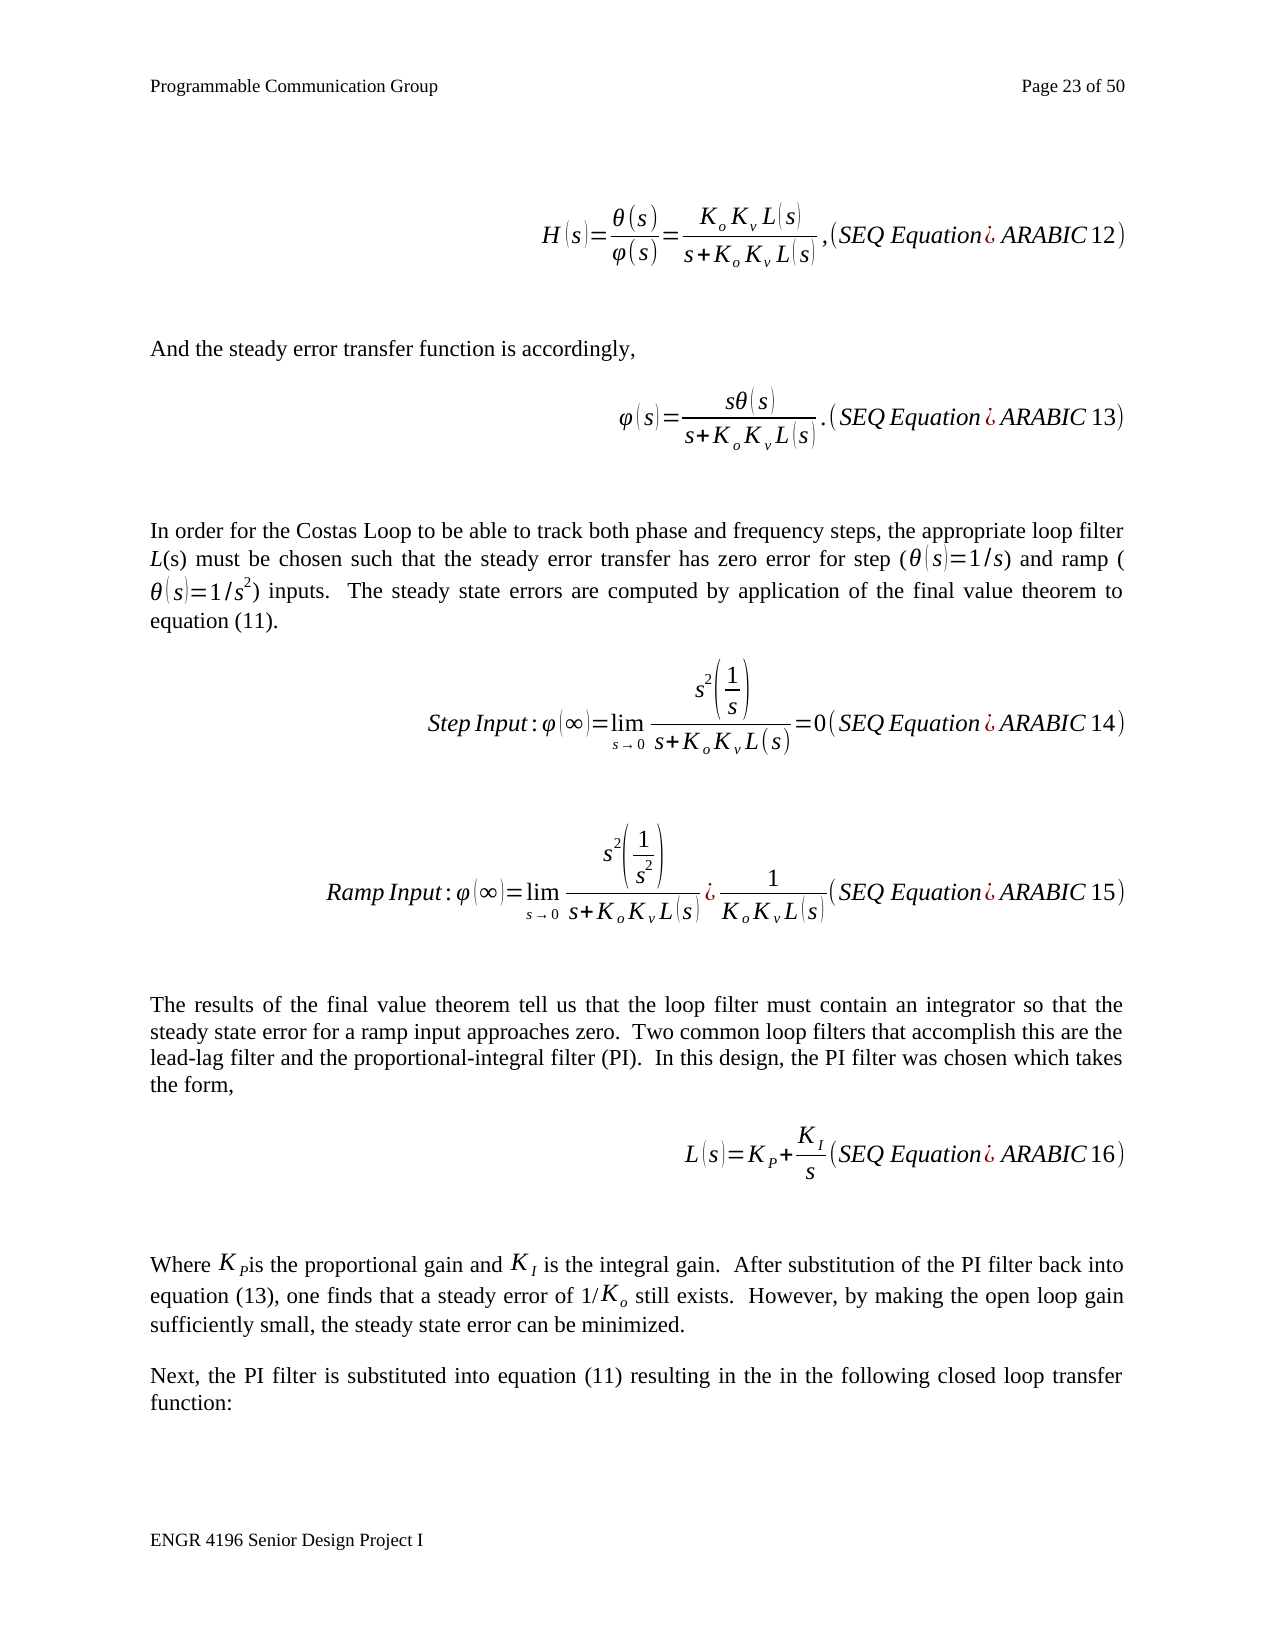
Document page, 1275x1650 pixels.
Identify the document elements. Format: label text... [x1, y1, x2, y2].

text Next, the PI filter is substituted into equation (11) resulting in the in the following closed loop transfer function: [150, 1363, 1125, 1415]
text Where is the proportional gain and is the integral gain. After substitution of the PI filter back into equation (13), one finds that a steady error of 1/ still exists. However, by making the open loop gain sufficiently small, the steady state error can be minimized. [150, 1248, 1125, 1338]
text The results of the final value theorem tell us that the loop filter must contain an integrator so that the steady state error for a ramp input approaches zero. Two common loop filters that accomplish this are the lead-lag filter and the proportional-integral filter (PI). In this design, the PI filter was chosen which takes the form, [150, 992, 1125, 1097]
text And the steady error transfer function is accordingly, [150, 334, 1125, 361]
text In order for the Costas Loop to be able to track both phase and frequency steps, the appropriate loop filter L(s) must be chosen such that the steady error transfer has zero error for step () and ramp () inputs. The steady state errors are computed by application of the final value theorem to equation (11). [150, 517, 1125, 633]
